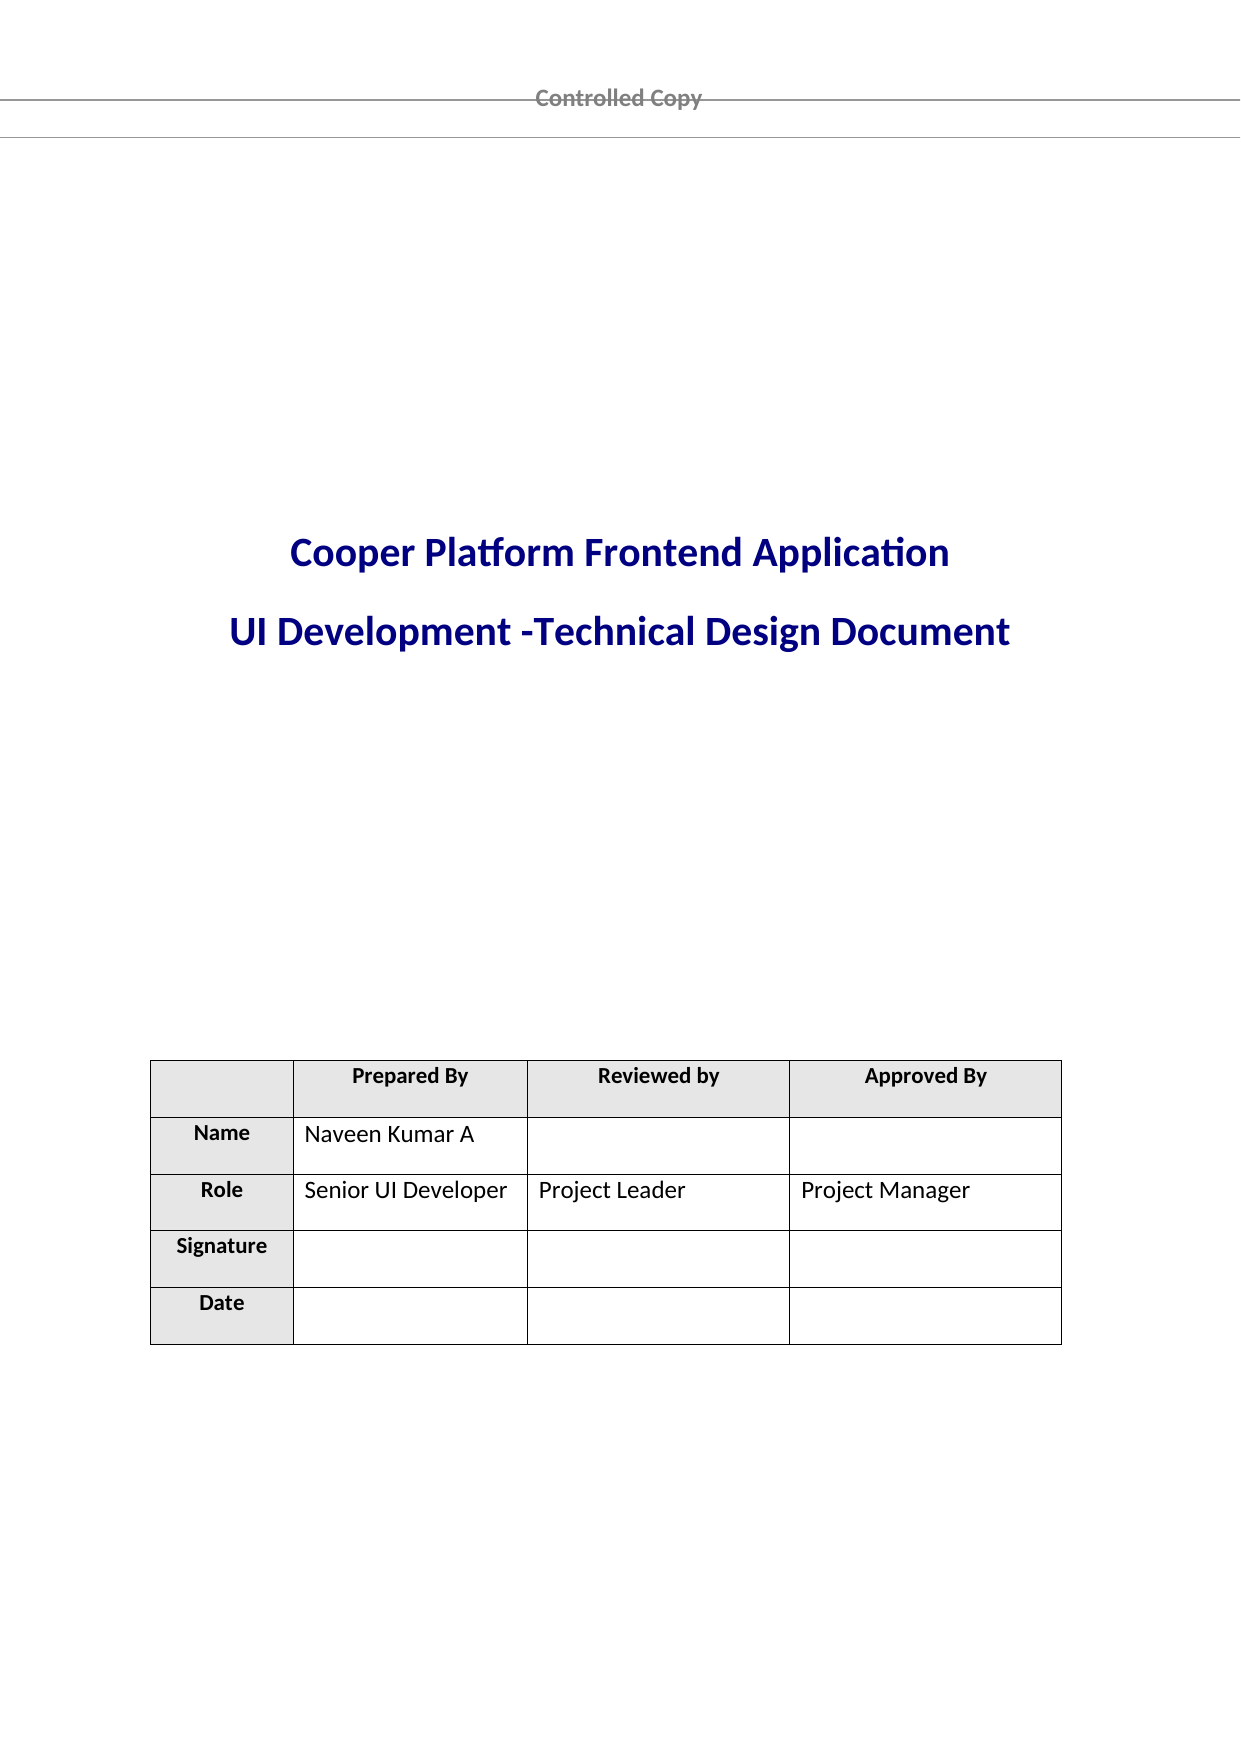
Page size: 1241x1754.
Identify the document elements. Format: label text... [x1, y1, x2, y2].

table_cell Project Manager [790, 1175, 1061, 1230]
table_cell Senior UI Developer [294, 1175, 527, 1230]
table_cell [790, 1118, 1061, 1174]
table_cell Naveen Kumar A [294, 1118, 527, 1174]
table_cell [790, 1288, 1061, 1344]
table_header Reviewed by [528, 1061, 789, 1117]
table_cell [294, 1288, 527, 1344]
table_cell Name [151, 1118, 293, 1174]
table_header Prepared By [294, 1061, 527, 1117]
table_cell [790, 1231, 1061, 1287]
table_cell [294, 1231, 527, 1287]
table_header [151, 1061, 293, 1117]
text Cooper Platform Frontend Application [150, 526, 1090, 577]
table_cell Date [151, 1288, 293, 1344]
table_cell [528, 1231, 789, 1287]
table_cell Project Leader [528, 1175, 789, 1230]
table_cell [528, 1288, 789, 1344]
table_cell Role [151, 1175, 293, 1230]
table_cell [528, 1118, 789, 1174]
table_cell Signature [151, 1231, 293, 1287]
table_header Approved By [790, 1061, 1061, 1117]
text UI Development -Technical Design Document [150, 605, 1090, 656]
